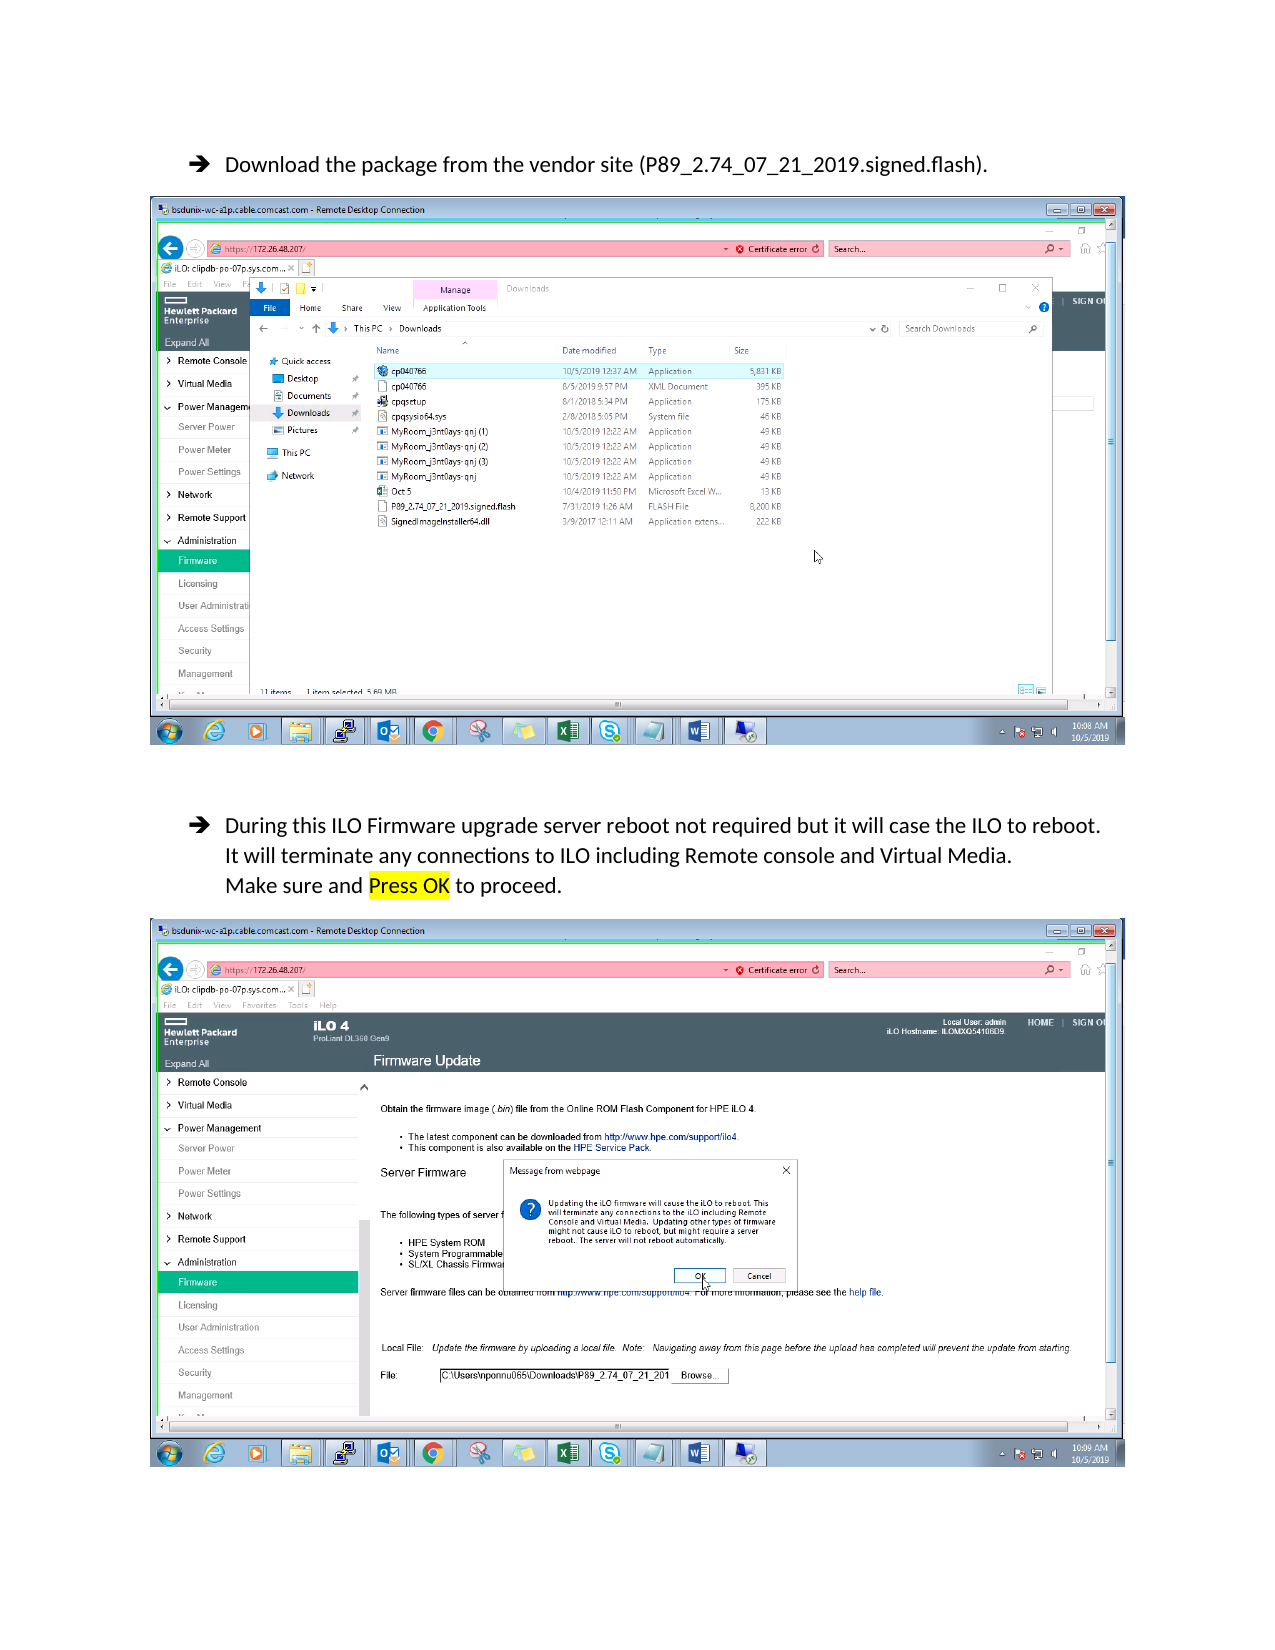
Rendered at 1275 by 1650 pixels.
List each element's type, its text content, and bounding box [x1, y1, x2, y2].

list Make sure and Press OK to proceed. [225, 871, 369, 899]
picture [150, 918, 1125, 1467]
list It will terminate any connections to ILO including Remote console and Virtual Media. [225, 841, 1125, 869]
list During this ILO Firmware upgrade server reboot not required but it will case the ILO to reboot. [187, 811, 1125, 839]
picture [150, 196, 1125, 745]
list Download the package from the vendor site (P89_2.74_07_21_2019.signed.flash). [187, 150, 1125, 178]
list Make sure and Press OK to proceed. [450, 871, 1125, 899]
